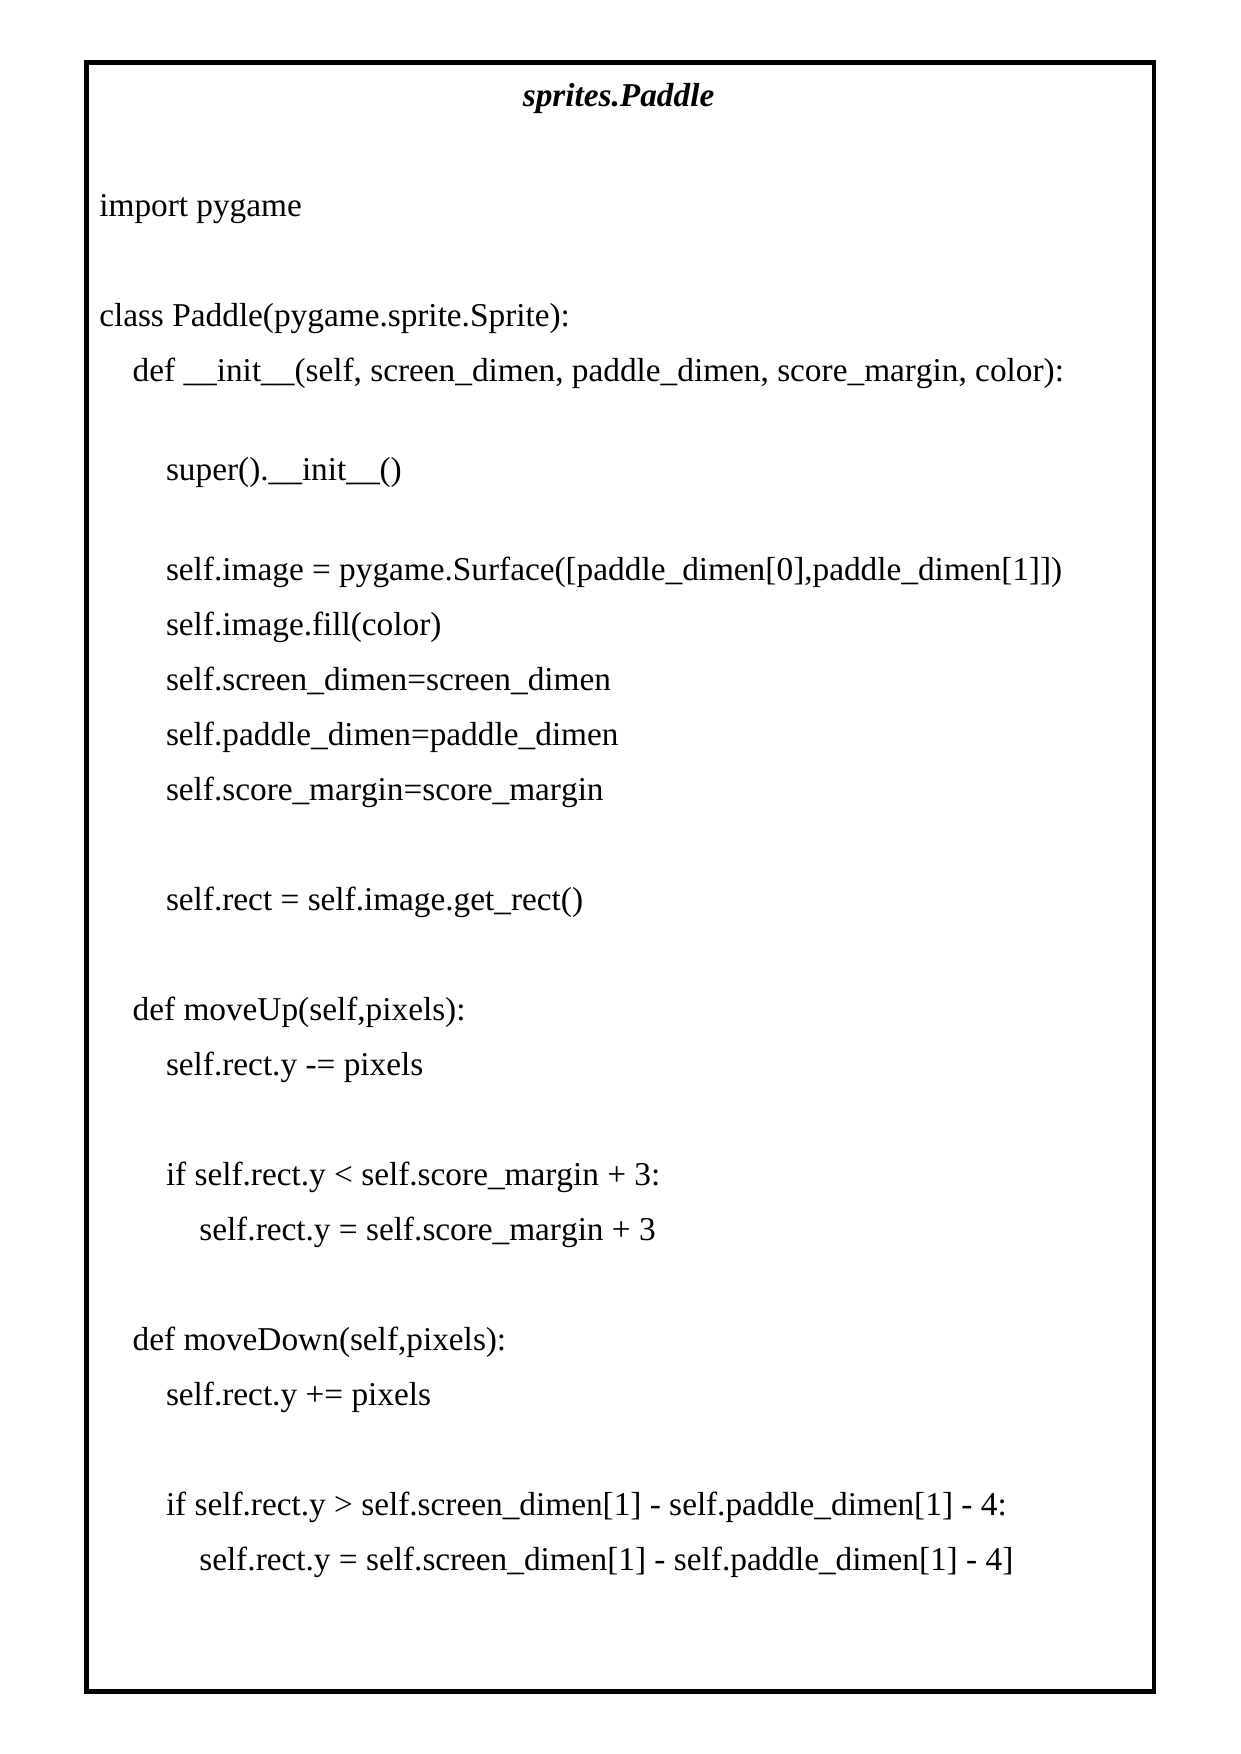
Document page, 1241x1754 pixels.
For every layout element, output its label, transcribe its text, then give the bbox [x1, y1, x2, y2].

text self.rect.y += pixels [99, 1374, 1141, 1413]
text self.rect = self.image.get_rect() [99, 879, 1141, 918]
text self.image = pygame.Surface([paddle_dimen[0],paddle_dimen[1]]) [99, 549, 1141, 588]
text self.score_margin=score_margin [99, 769, 1141, 808]
text self.rect.y -= pixels [99, 1044, 1141, 1083]
text self.rect.y = self.screen_dimen[1] - self.paddle_dimen[1] - 4] [99, 1539, 1141, 1578]
text class Paddle(pygame.sprite.Sprite): [99, 295, 1141, 333]
text if self.rect.y > self.screen_dimen[1] - self.paddle_dimen[1] - 4: [99, 1484, 1141, 1523]
text import pygame [99, 185, 1141, 223]
text self.screen_dimen=screen_dimen [99, 659, 1141, 698]
text super().__init__() [99, 450, 1141, 488]
text self.image.fill(color) [99, 604, 1141, 643]
text def moveDown(self,pixels): [99, 1319, 1141, 1358]
text self.rect.y = self.score_margin + 3 [99, 1209, 1141, 1248]
text if self.rect.y < self.score_margin + 3: [99, 1154, 1141, 1193]
text sprites.Paddle [99, 75, 1141, 113]
text self.paddle_dimen=paddle_dimen [99, 714, 1141, 753]
text def moveUp(self,pixels): [99, 989, 1141, 1028]
text def __init__(self, screen_dimen, paddle_dimen, score_margin, color): [99, 350, 1141, 388]
